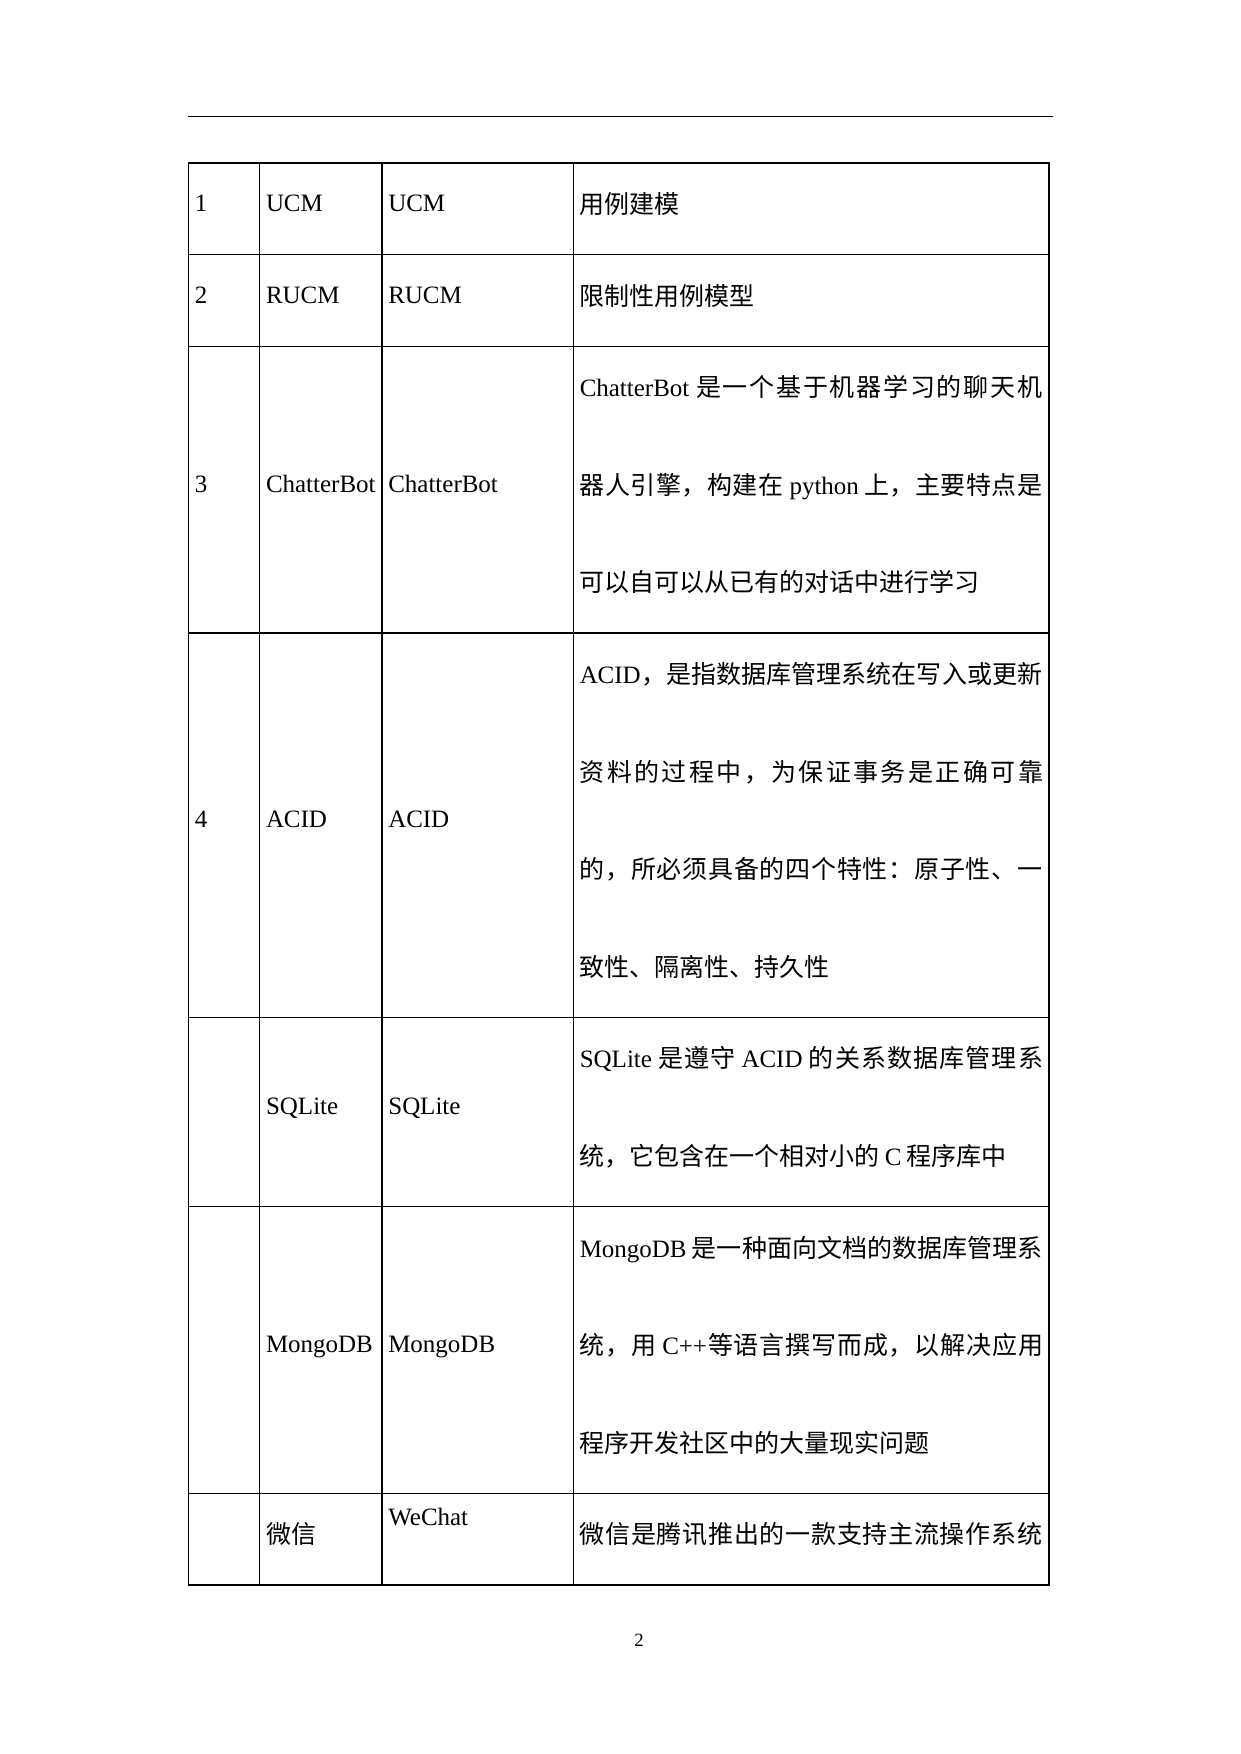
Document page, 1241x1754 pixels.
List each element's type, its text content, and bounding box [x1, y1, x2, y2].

table_cell MongoDB [260, 1207, 381, 1493]
table_cell 4 [189, 634, 259, 1017]
table_cell SQLite [383, 1018, 573, 1206]
table_cell WeChat [383, 1494, 573, 1584]
table_cell 微信 [260, 1494, 381, 1584]
table_cell ACID [383, 634, 573, 1017]
table_cell 用例建模 [574, 164, 1048, 254]
table_cell ACID [260, 634, 381, 1017]
table_cell UCM [383, 164, 573, 254]
table_cell [189, 1207, 259, 1493]
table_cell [574, 1494, 1048, 1584]
table_cell ACID，是指数据库管理系统在写入或更新资料的过程中，为保证事务是正确可靠的，所必须具备的四个特性：原子性、一致性、隔离性、持久性 [574, 634, 1048, 1017]
table_cell SQLite [260, 1018, 381, 1206]
table_cell 3 [189, 347, 259, 632]
table_cell SQLite是遵守ACID的关系数据库管理系统，它包含在一个相对小的C程序库中 [574, 1018, 1048, 1206]
table_cell UCM [260, 164, 381, 254]
table_cell ChatterBot [383, 347, 573, 632]
table_cell 限制性用例模型 [574, 255, 1048, 346]
table_cell 2 [189, 255, 259, 346]
table_cell MongoDB [383, 1207, 573, 1493]
table_cell MongoDB是一种面向文档的数据库管理系统，用C++等语言撰写而成，以解决应用程序开发社区中的大量现实问题 [574, 1207, 1048, 1493]
table_cell RUCM [260, 255, 381, 346]
table_cell [189, 1494, 259, 1584]
table_cell 1 [189, 164, 259, 254]
table_cell RUCM [383, 255, 573, 346]
table_cell ChatterBot是一个基于机器学习的聊天机器人引擎，构建在python上，主要特点是可以自可以从已有的对话中进行学习 [574, 347, 1048, 632]
table_cell [189, 1018, 259, 1206]
table_cell ChatterBot [260, 347, 381, 632]
